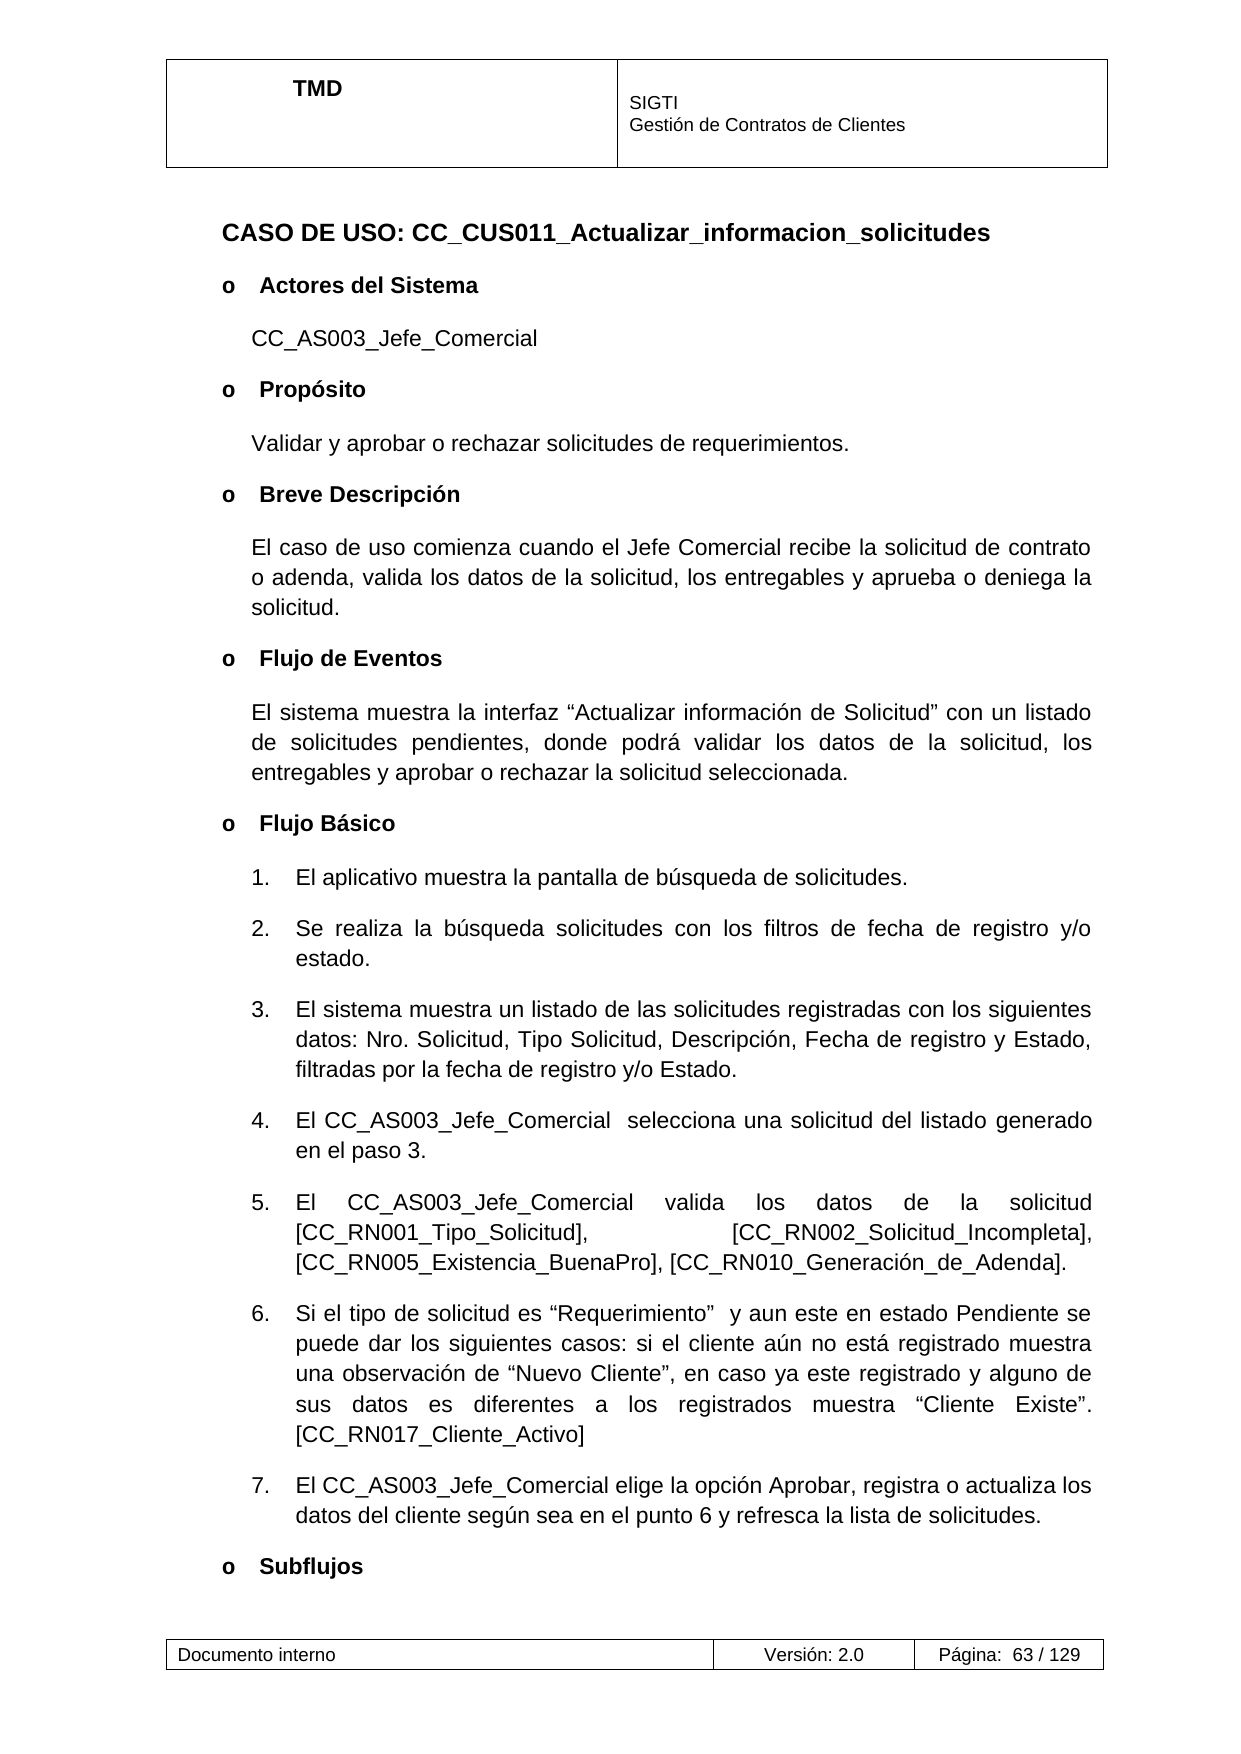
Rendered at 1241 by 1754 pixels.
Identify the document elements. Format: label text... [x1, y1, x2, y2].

list El CC_AS003_Jefe_Comercial elige la opción Aprobar, registra o actualiza los datos del cliente según sea en el punto 6 y refresca la lista de solicitudes. [251, 1472, 1092, 1528]
list El CC_AS003_Jefe_Comercial valida los datos de la solicitud [CC_RN001_Tipo_Solicitud], [CC_RN002_Solicitud_Incompleta], [CC_RN005_Existencia_BuenaPro], [CC_RN010_Generación_de_Adenda]. [251, 1188, 1092, 1275]
list El sistema muestra la interfaz “Actualizar información de Solicitud” con un listado de solicitudes pendientes, donde podrá validar los datos de la solicitud, los entregables y aprobar o rechazar la solicitud seleccionada. [251, 699, 1092, 786]
list Flujo Básico [222, 810, 1092, 838]
list Flujo de Eventos [222, 645, 1092, 674]
list Si el tipo de solicitud es “Requerimiento” y aun este en estado Pendiente se puede dar los siguientes casos: si el cliente aún no está registrado muestra una observación de “Nuevo Cliente”, en caso ya este registrado y alguno de sus datos es diferentes a los registrados muestra “Cliente Existe”. [CC_RN017_Cliente_Activo] [251, 1300, 1092, 1447]
list Actores del Sistema [222, 272, 1092, 300]
list El aplicativo muestra la pantalla de búsqueda de solicitudes. [251, 863, 1092, 890]
list Validar y aprobar o rechazar solicitudes de requerimientos. [251, 429, 1092, 456]
list Se realiza la búsqueda solicitudes con los filtros de fecha de registro y/o estado. [251, 914, 1092, 971]
list Breve Descripción [222, 481, 1092, 509]
list El caso de uso comienza cuando el Jefe Comercial recibe la solicitud de contrato o adenda, valida los datos de la solicitud, los entregables y aprueba o deniega la solicitud. [251, 534, 1092, 621]
list El sistema muestra un listado de las solicitudes registradas con los siguientes datos: Nro. Solicitud, Tipo Solicitud, Descripción, Fecha de registro y Estado, filtradas por la fecha de registro y/o Estado. [251, 996, 1092, 1083]
list Subflujos [222, 1553, 1092, 1581]
list Propósito [222, 376, 1092, 404]
list CC_AS003_Jefe_Comercial [251, 325, 1092, 352]
list CASO DE USO: CC_CUS011_Actualizar_informacion_solicitudes [222, 218, 1092, 247]
list El CC_AS003_Jefe_Comercial selecciona una solicitud del listado generado en el paso 3. [251, 1107, 1092, 1164]
